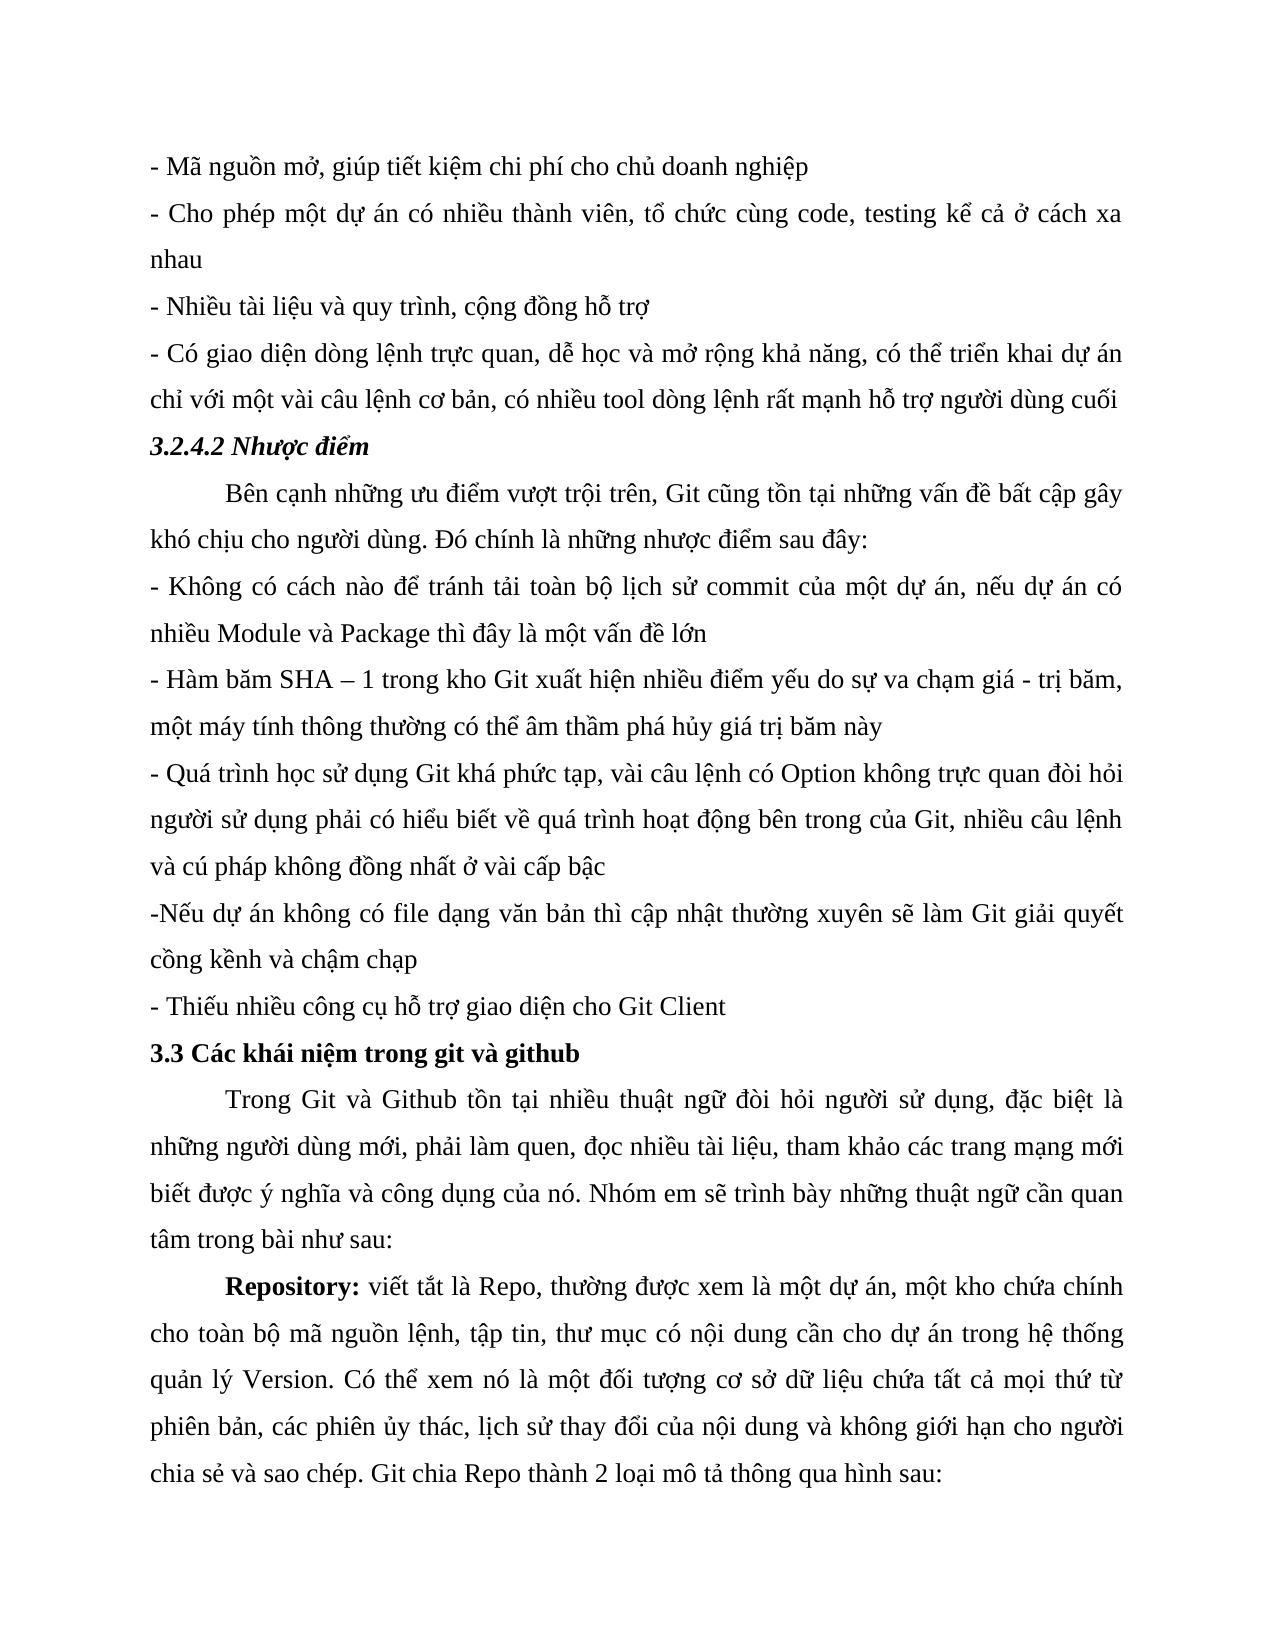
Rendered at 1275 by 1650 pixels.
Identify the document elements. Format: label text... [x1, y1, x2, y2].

text - Quá trình học sử dụng Git khá phức tạp, vài câu lệnh có Option không trực quan đòi hỏi người sử dụng phải có hiểu biết về quá trình hoạt động bên trong của Git, nhiều câu lệnh và cú pháp không đồng nhất ở vài cấp bậc [150, 757, 1125, 881]
text Bên cạnh những ưu điểm vượt trội trên, Git cũng tồn tại những vấn đề bất cập gây khó chịu cho người dùng. Đó chính là những nhược điểm sau đây: [150, 477, 1125, 554]
text - Cho phép một dự án có nhiều thành viên, tổ chức cùng code, testing kể cả ở cách xa nhau [150, 197, 1125, 274]
text - Mã nguồn mở, giúp tiết kiệm chi phí cho chủ doanh nghiệp [150, 150, 1125, 181]
subtitle 3.3 Các khái niệm trong git và github [150, 1037, 1125, 1068]
text - Có giao diện dòng lệnh trực quan, dễ học và mở rộng khả năng, có thể triển khai dự án chỉ với một vài câu lệnh cơ bản, có nhiều tool dòng lệnh rất mạnh hỗ trợ người dùng cuối [150, 337, 1125, 414]
text - Thiếu nhiều công cụ hỗ trợ giao diện cho Git Client [150, 990, 1125, 1021]
text - Không có cách nào để tránh tải toàn bộ lịch sử commit của một dự án, nếu dự án có nhiều Module và Package thì đây là một vấn đề lớn [150, 570, 1125, 648]
text Trong Git và Github tồn tại nhiều thuật ngữ đòi hỏi người sử dụng, đặc biệt là những người dùng mới, phải làm quen, đọc nhiều tài liệu, tham khảo các trang mạng mới biết được ý nghĩa và công dụng của nó. Nhóm em sẽ trình bày những thuật ngữ cần quan tâm trong bài như sau: [150, 1083, 1125, 1254]
text Repository: viết tắt là Repo, thường được xem là một dự án, một kho chứa chính cho toàn bộ mã nguồn lệnh, tập tin, thư mục có nội dung cần cho dự án trong hệ thống quản lý Version. Có thể xem nó là một đối tượng cơ sở dữ liệu chứa tất cả mọi thứ từ phiên bản, các phiên ủy thác, lịch sử thay đổi của nội dung và không giới hạn cho người chia sẻ và sao chép. Git chia Repo thành 2 loại mô tả thông qua hình sau: [150, 1270, 1125, 1488]
text -Nếu dự án không có file dạng văn bản thì cập nhật thường xuyên sẽ làm Git giải quyết cồng kềnh và chậm chạp [150, 897, 1125, 974]
text - Nhiều tài liệu và quy trình, cộng đồng hỗ trợ [150, 290, 1125, 321]
subtitle 3.2.4.2 Nhược điểm [150, 430, 1125, 461]
text - Hàm băm SHA – 1 trong kho Git xuất hiện nhiều điểm yếu do sự va chạm giá - trị băm, một máy tính thông thường có thể âm thầm phá hủy giá trị băm này [150, 663, 1125, 741]
